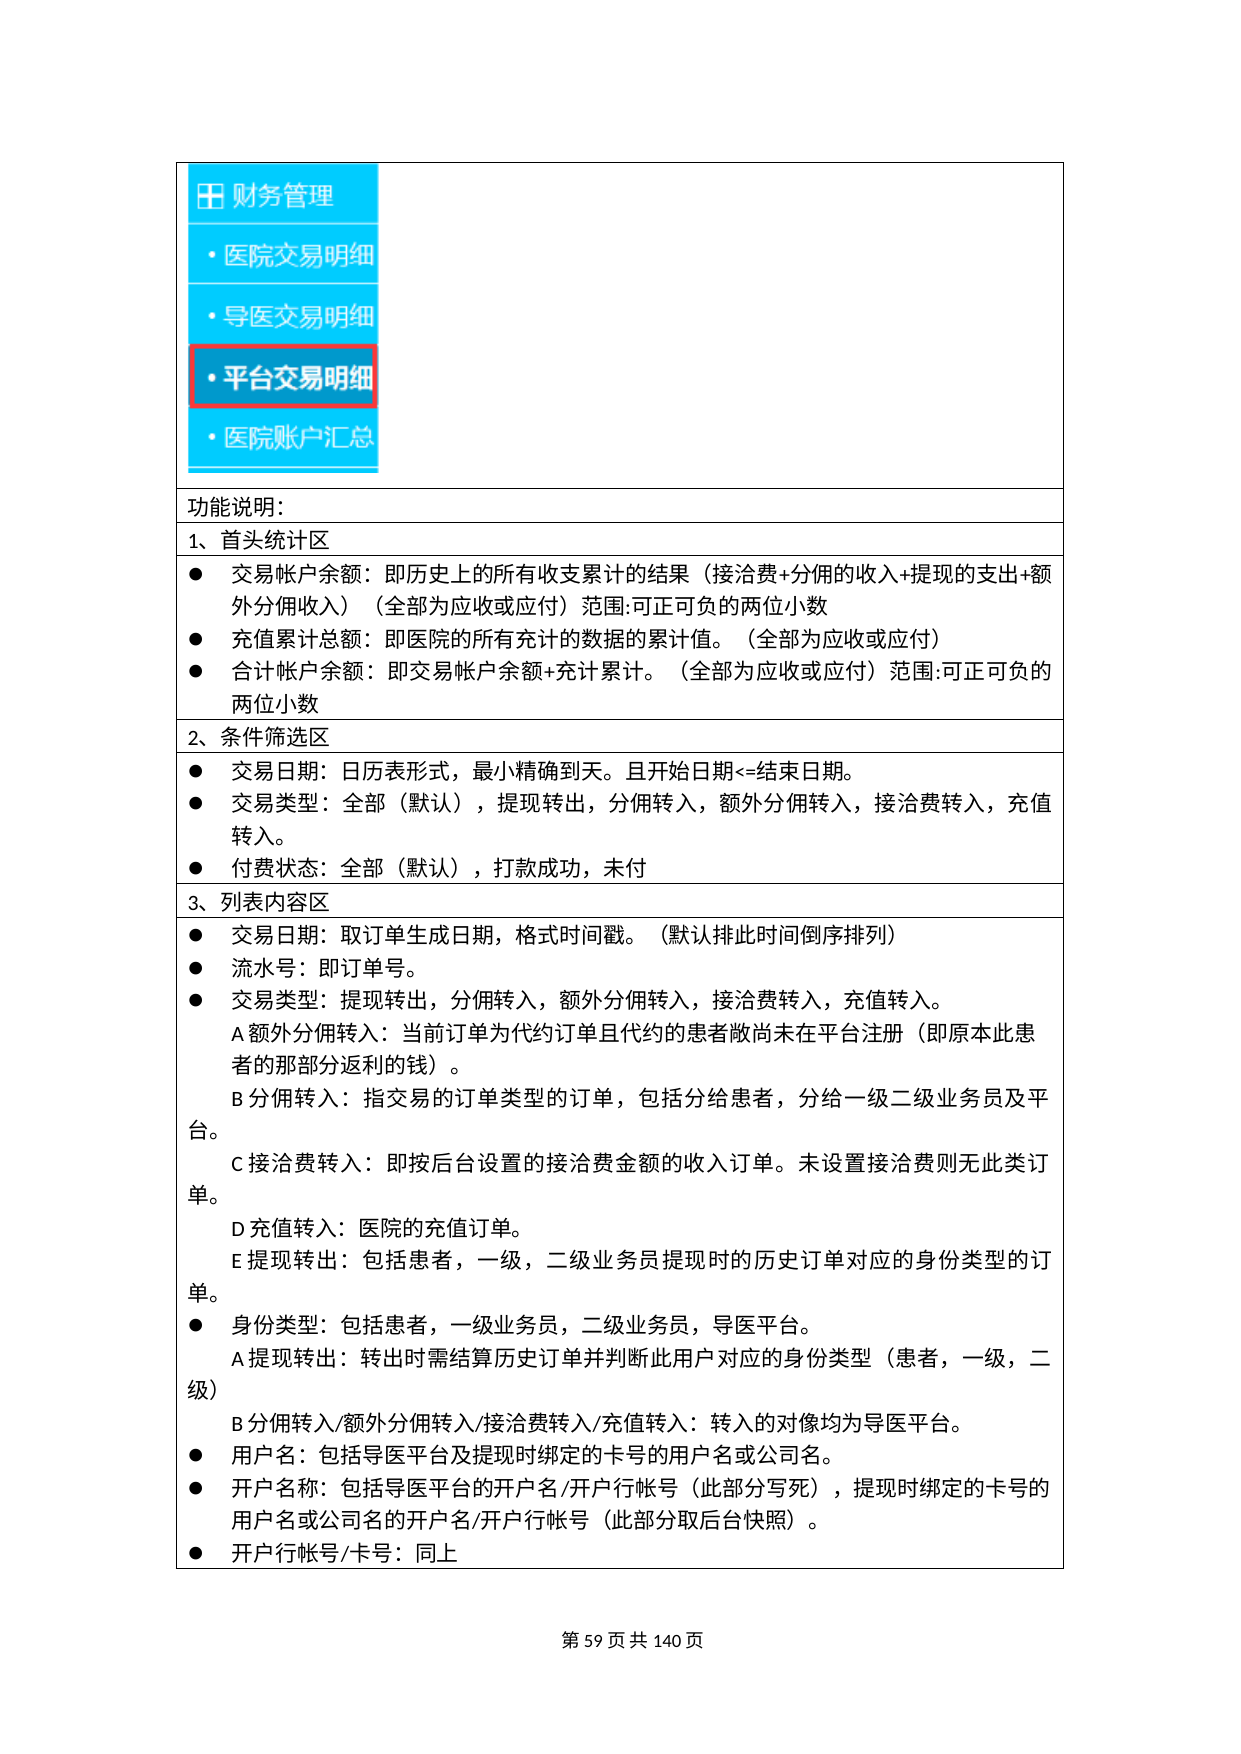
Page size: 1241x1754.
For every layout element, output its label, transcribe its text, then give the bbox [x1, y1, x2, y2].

table_cell 交易日期：日历表形式，最小精确到天。且开始日期<=结束日期。 交易类型：全部（默认），提现转出，分佣转入，额外分佣转入，接洽费转入，充值转入。 付费状态：全部（默认），打款成功，未付 [177, 753, 1063, 883]
table_cell 2、条件筛选区 [177, 720, 1063, 752]
picture [187, 163, 389, 473]
table_cell 交易帐户余额：即历史上的所有收支累计的结果（接洽费+分佣的收入+提现的支出+额外分佣收入）（全部为应收或应付）范围:可正可负的两位小数 充值累计总额：即医院的所有充计的数据的累计值。（全部为应收或应付） 合计帐户余额：即交易帐户余额+充计累计。（全部为应收或应付）范围:可正可负的两位小数 [177, 556, 1063, 719]
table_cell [177, 918, 1063, 1568]
table_cell 3、列表内容区 [177, 884, 1063, 917]
table_cell [177, 163, 1063, 488]
table_cell 1、首头统计区 [177, 523, 1063, 555]
table_cell 功能说明： [177, 489, 1063, 522]
